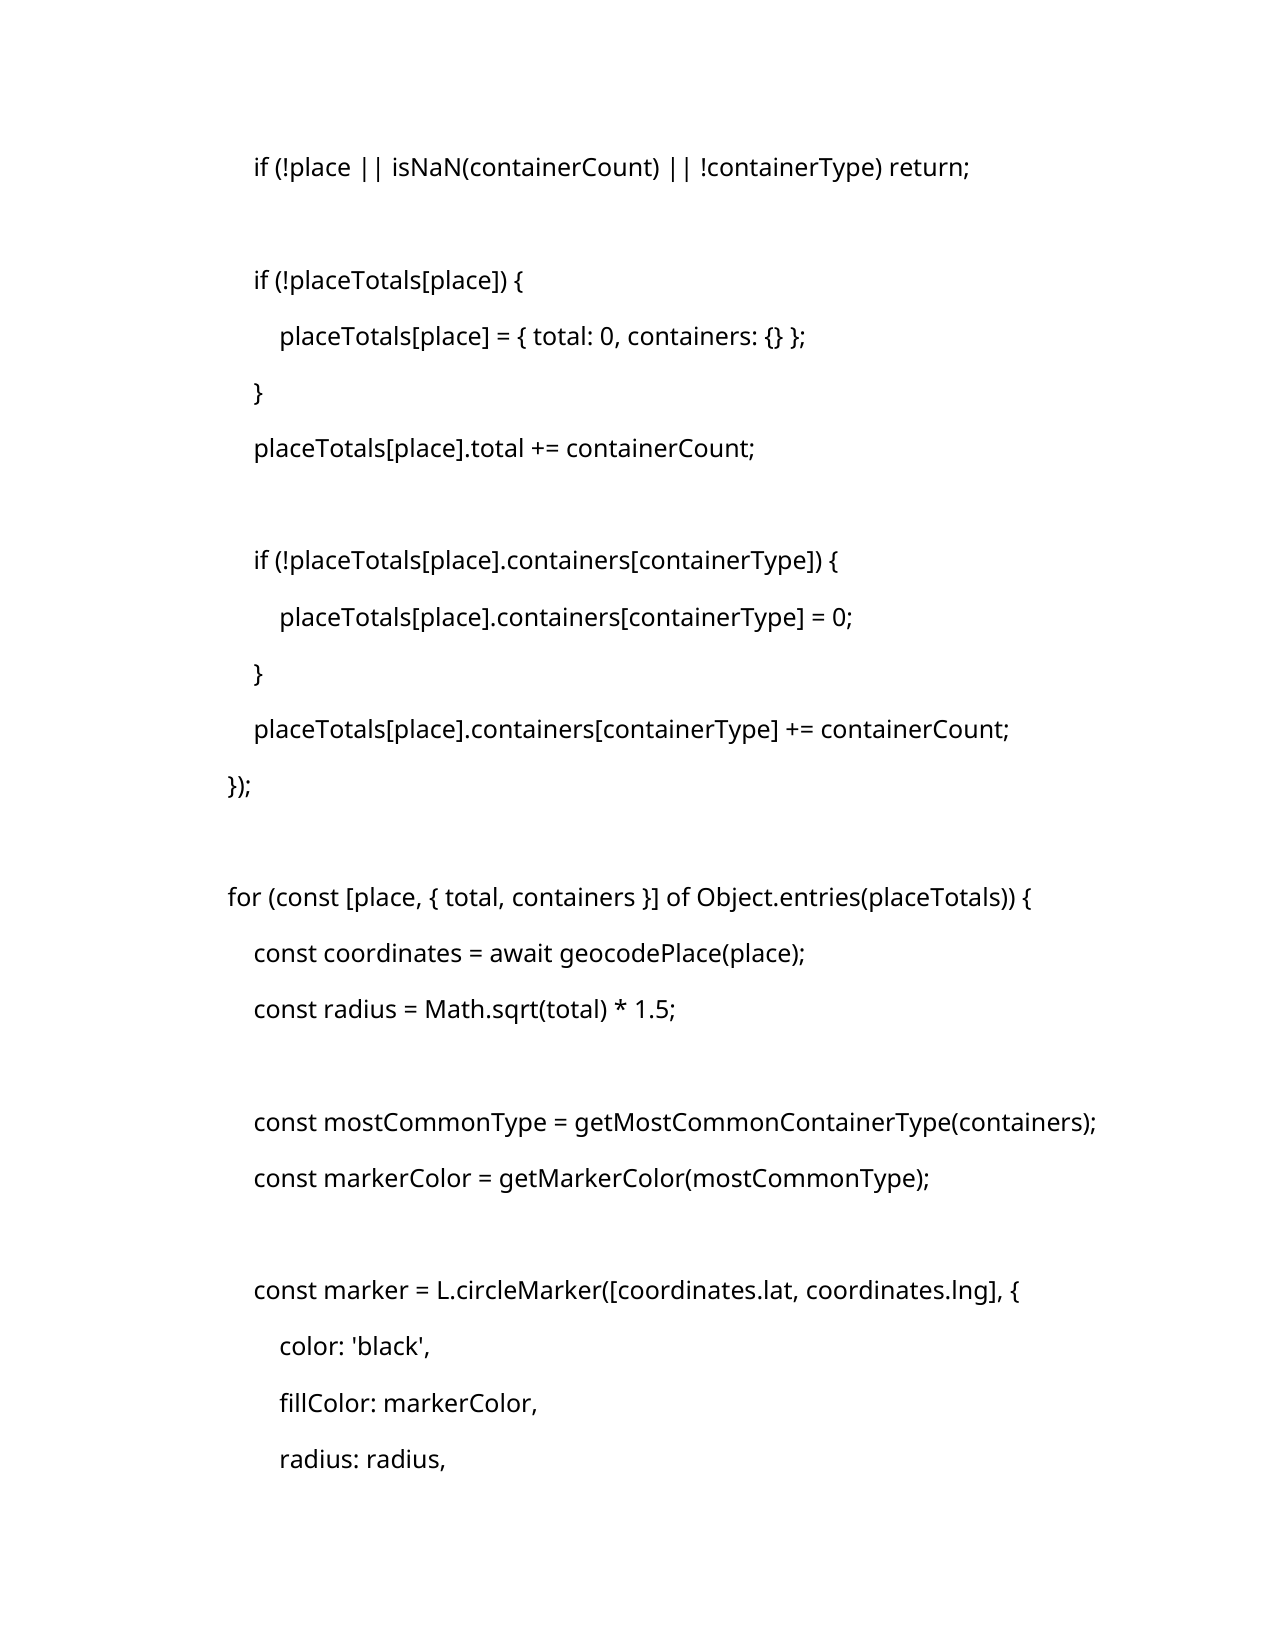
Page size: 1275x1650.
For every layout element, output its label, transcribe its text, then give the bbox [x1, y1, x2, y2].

text const radius = Math.sqrt(total) * 1.5; [150, 992, 1125, 1026]
text const markerColor = getMarkerColor(mostCommonType); [150, 1161, 1125, 1195]
text placeTotals[place] = { total: 0, containers: {} }; [150, 318, 1125, 352]
text radius: radius, [150, 1441, 1125, 1475]
text const coordinates = await geocodePlace(place); [150, 936, 1125, 970]
text placeTotals[place].containers[containerType] = 0; [150, 599, 1125, 633]
text const marker = L.circleMarker([coordinates.lat, coordinates.lng], { [150, 1273, 1125, 1307]
text if (!place || isNaN(containerCount) || !containerType) return; [150, 150, 1125, 184]
text color: 'black', [150, 1329, 1125, 1363]
text }); [150, 768, 1125, 802]
text } [150, 655, 1125, 689]
text } [150, 374, 1125, 409]
text if (!placeTotals[place]) { [150, 262, 1125, 296]
text const mostCommonType = getMostCommonContainerType(containers); [150, 1104, 1125, 1138]
text placeTotals[place].total += containerCount; [150, 431, 1125, 465]
text if (!placeTotals[place].containers[containerType]) { [150, 543, 1125, 577]
text fillColor: markerColor, [150, 1385, 1125, 1419]
text for (const [place, { total, containers }] of Object.entries(placeTotals)) { [150, 880, 1125, 914]
text placeTotals[place].containers[containerType] += containerCount; [150, 711, 1125, 746]
